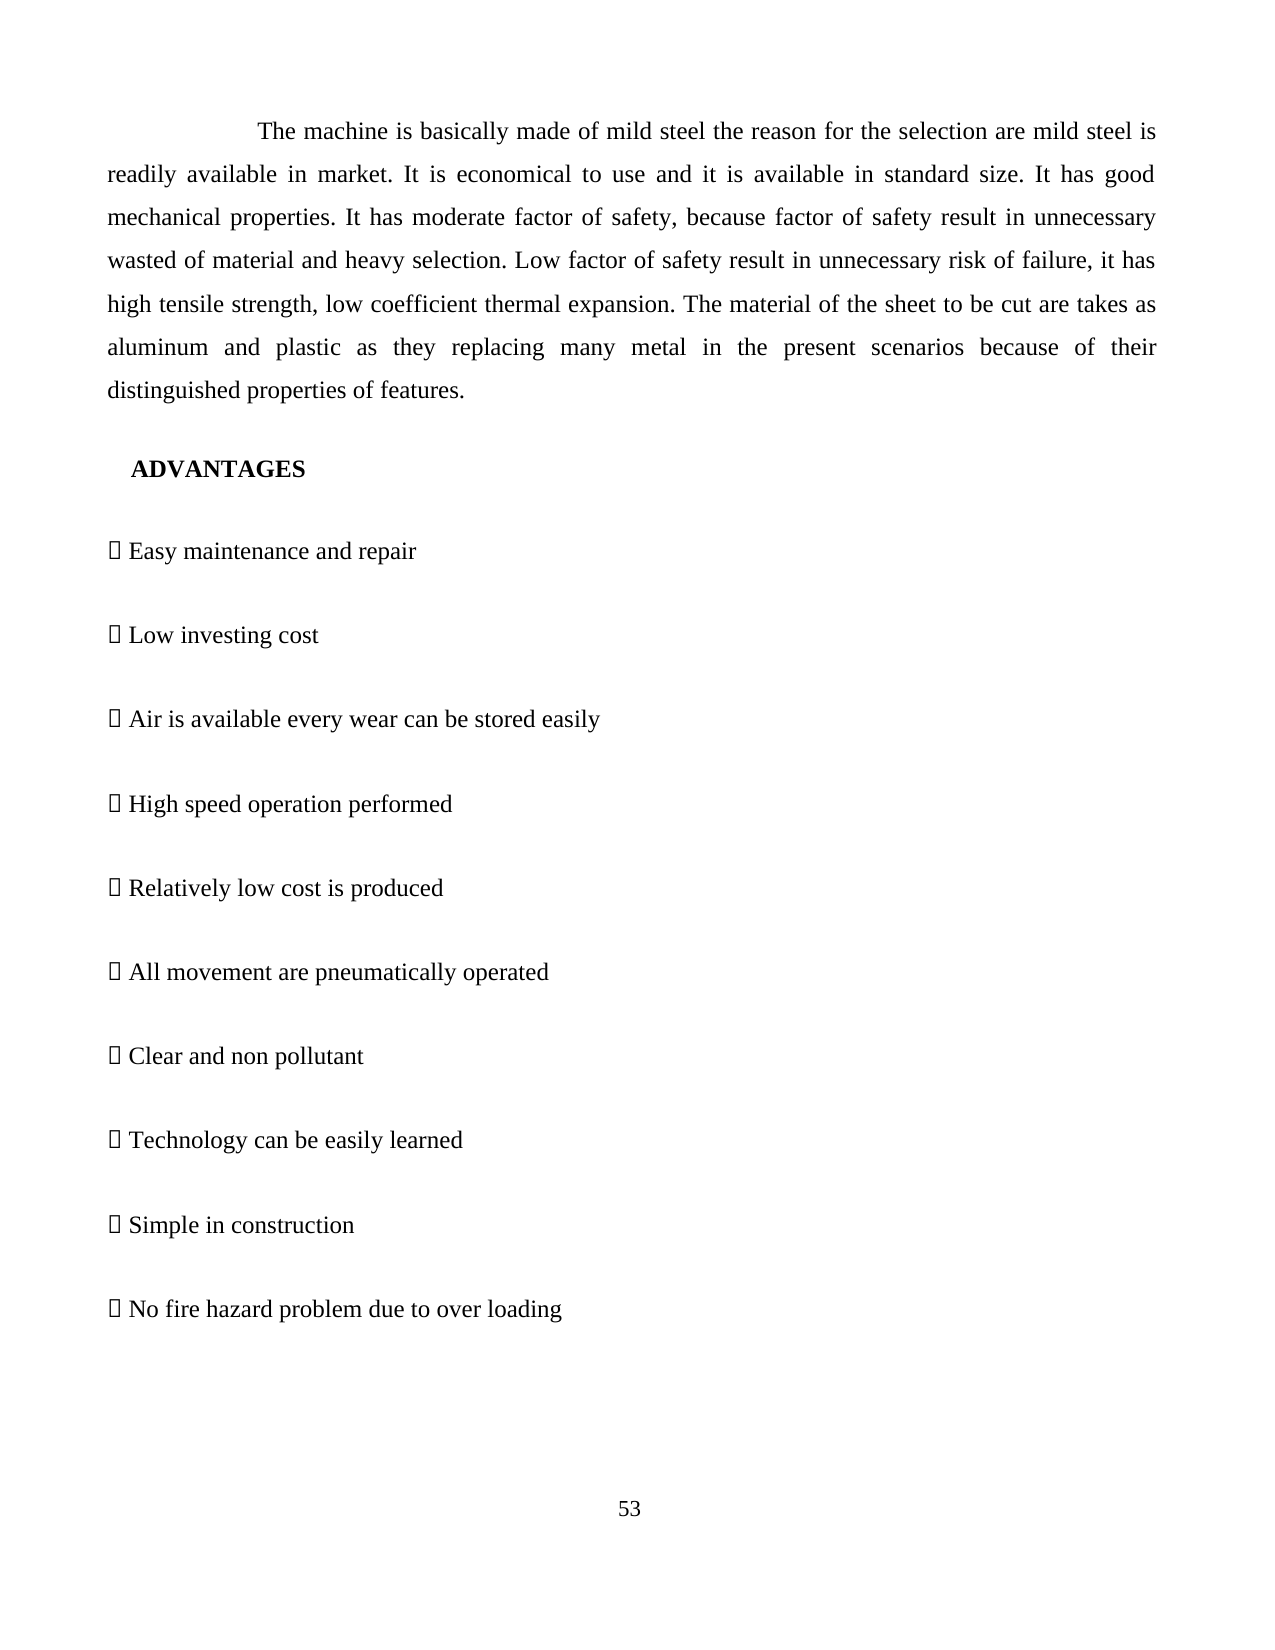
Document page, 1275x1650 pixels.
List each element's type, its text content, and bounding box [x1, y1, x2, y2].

text  Simple in construction [107, 1206, 1258, 1240]
text  Clear and non pollutant [107, 1038, 1258, 1072]
text  Relatively low cost is produced [107, 869, 1258, 903]
subtitle ADVANTAGES [131, 454, 1258, 482]
text  Low investing cost [107, 617, 1258, 651]
text  No fire hazard problem due to over loading [107, 1291, 1258, 1325]
text  All movement are pneumatically operated [107, 954, 1258, 988]
text The machine is basically made of mild steel the reason for the selection are mild steel is readily available in market. It is economical to use and it is available in standard size. It has good mechanical properties. It has moderate factor of safety, because factor of safety result in unnecessary wasted of material and heavy selection. Low factor of safety result in unnecessary risk of failure, it has high tensile strength, low coefficient thermal expansion. The material of the sheet to be cut are takes as aluminum and plastic as they replacing many metal in the present scenarios because of their distinguished properties of features. [107, 116, 1157, 404]
text  Easy maintenance and repair [107, 533, 1258, 567]
text  Technology can be easily learned [107, 1122, 1258, 1156]
text  High speed operation performed [107, 785, 1258, 819]
text  Air is available every wear can be stored easily [107, 701, 1258, 735]
